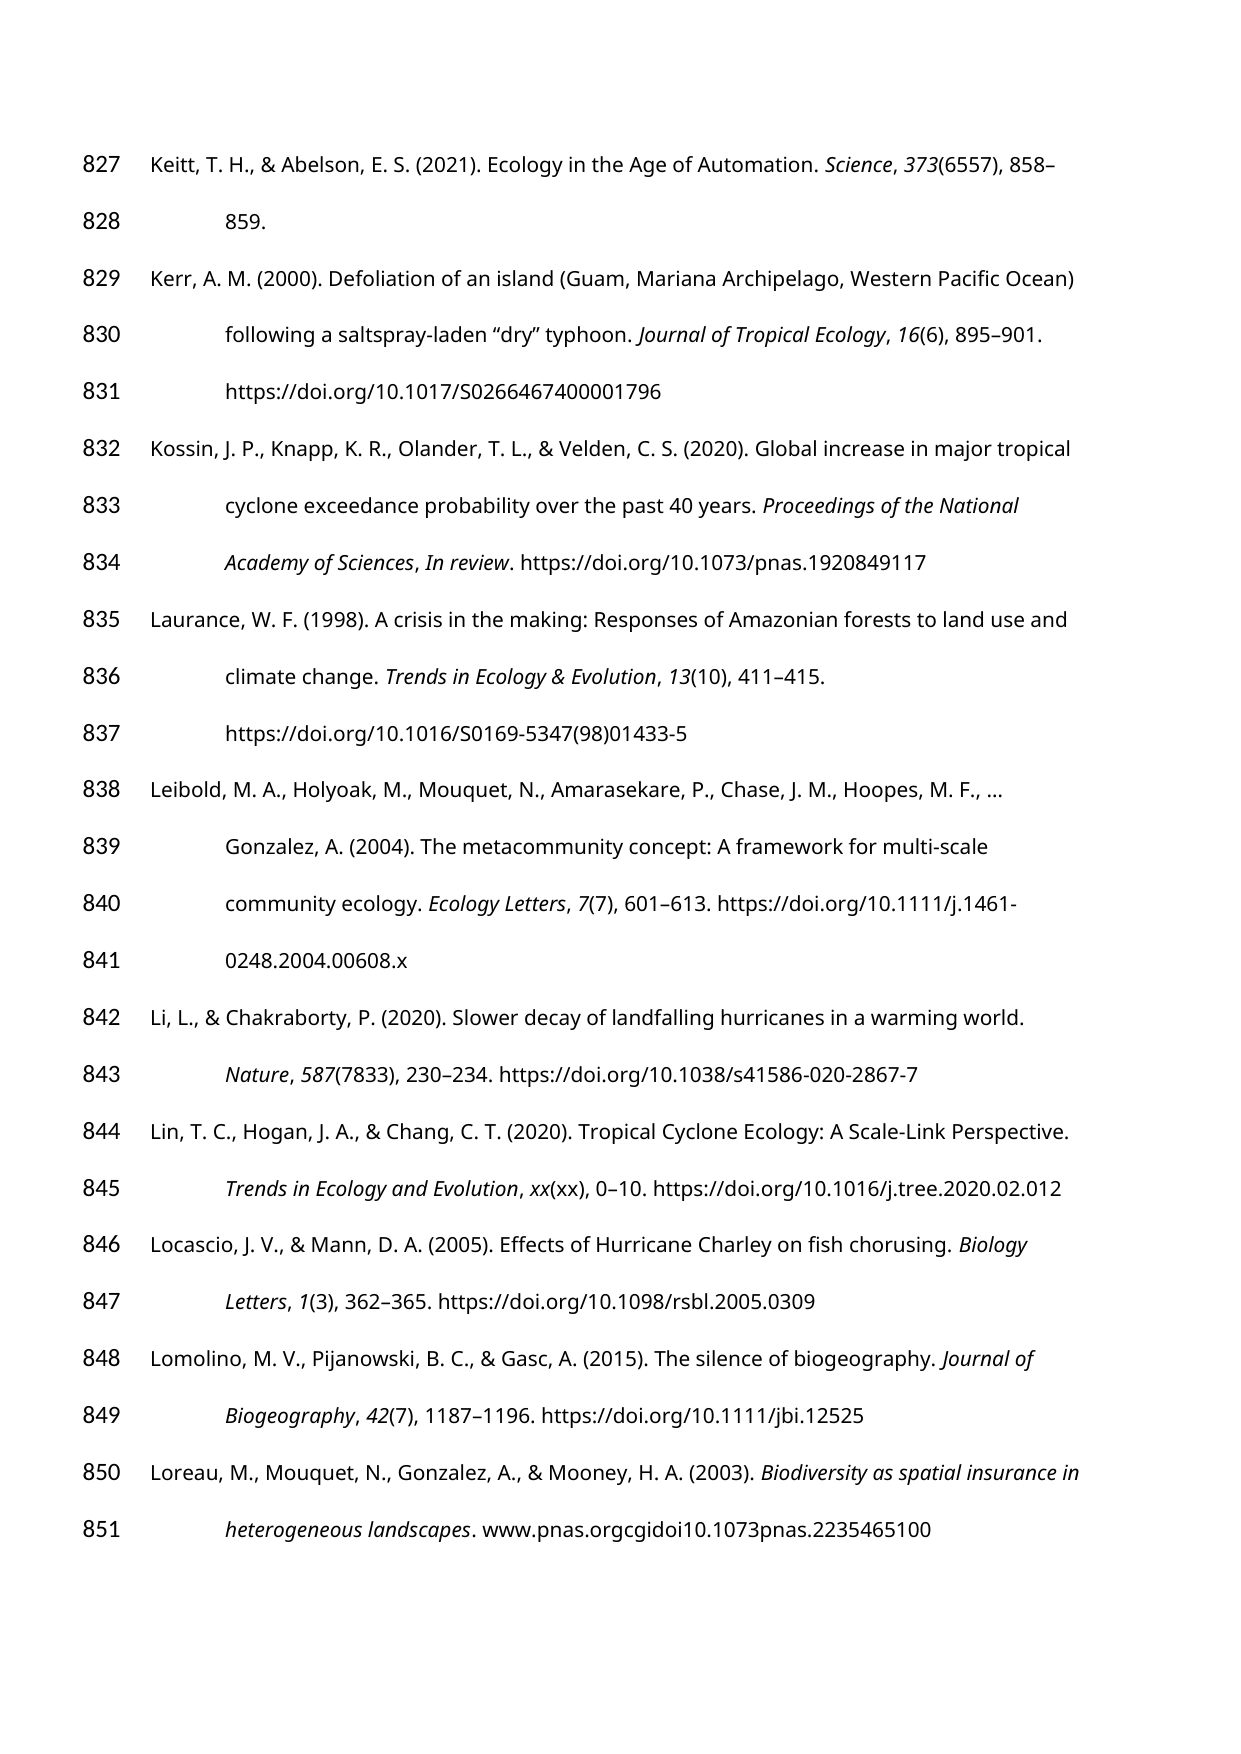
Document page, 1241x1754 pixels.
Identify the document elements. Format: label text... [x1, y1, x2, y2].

text Lomolino, M. V., Pijanowski, B. C., & Gasc, A. (2015). The silence of biogeography. Journal of Biogeography, 42(7), 1187–1196. https://doi.org/10.1111/jbi.12525 [150, 1344, 1090, 1430]
text Leibold, M. A., Holyoak, M., Mouquet, N., Amarasekare, P., Chase, J. M., Hoopes, M. F., … Gonzalez, A. (2004). The metacommunity concept: A framework for multi-scale community ecology. Ecology Letters, 7(7), 601–613. https://doi.org/10.1111/j.1461-0248.2004.00608.x [150, 776, 1090, 975]
text Keitt, T. H., & Abelson, E. S. (2021). Ecology in the Age of Automation. Science, 373(6557), 858–859. [150, 150, 1090, 235]
text Locascio, J. V., & Mann, D. A. (2005). Effects of Hurricane Charley on fish chorusing. Biology Letters, 1(3), 362–365. https://doi.org/10.1098/rsbl.2005.0309 [150, 1231, 1090, 1316]
text Li, L., & Chakraborty, P. (2020). Slower decay of landfalling hurricanes in a warming world. Nature, 587(7833), 230–234. https://doi.org/10.1038/s41586-020-2867-7 [150, 1003, 1090, 1088]
text Loreau, M., Mouquet, N., Gonzalez, A., & Mooney, H. A. (2003). Biodiversity as spatial insurance in heterogeneous landscapes. www.pnas.orgcgidoi10.1073pnas.2235465100 [150, 1458, 1090, 1543]
text Kerr, A. M. (2000). Defoliation of an island (Guam, Mariana Archipelago, Western Pacific Ocean) following a saltspray-laden “dry” typhoon. Journal of Tropical Ecology, 16(6), 895–901. https://doi.org/10.1017/S0266467400001796 [150, 264, 1090, 406]
text Lin, T. C., Hogan, J. A., & Chang, C. T. (2020). Tropical Cyclone Ecology: A Scale-Link Perspective. Trends in Ecology and Evolution, xx(xx), 0–10. https://doi.org/10.1016/j.tree.2020.02.012 [150, 1117, 1090, 1202]
text Laurance, W. F. (1998). A crisis in the making: Responses of Amazonian forests to land use and climate change. Trends in Ecology & Evolution, 13(10), 411–415. https://doi.org/10.1016/S0169-5347(98)01433-5 [150, 605, 1090, 747]
text Kossin, J. P., Knapp, K. R., Olander, T. L., & Velden, C. S. (2020). Global increase in major tropical cyclone exceedance probability over the past 40 years. Proceedings of the National Academy of Sciences, In review. https://doi.org/10.1073/pnas.1920849117 [150, 434, 1090, 577]
